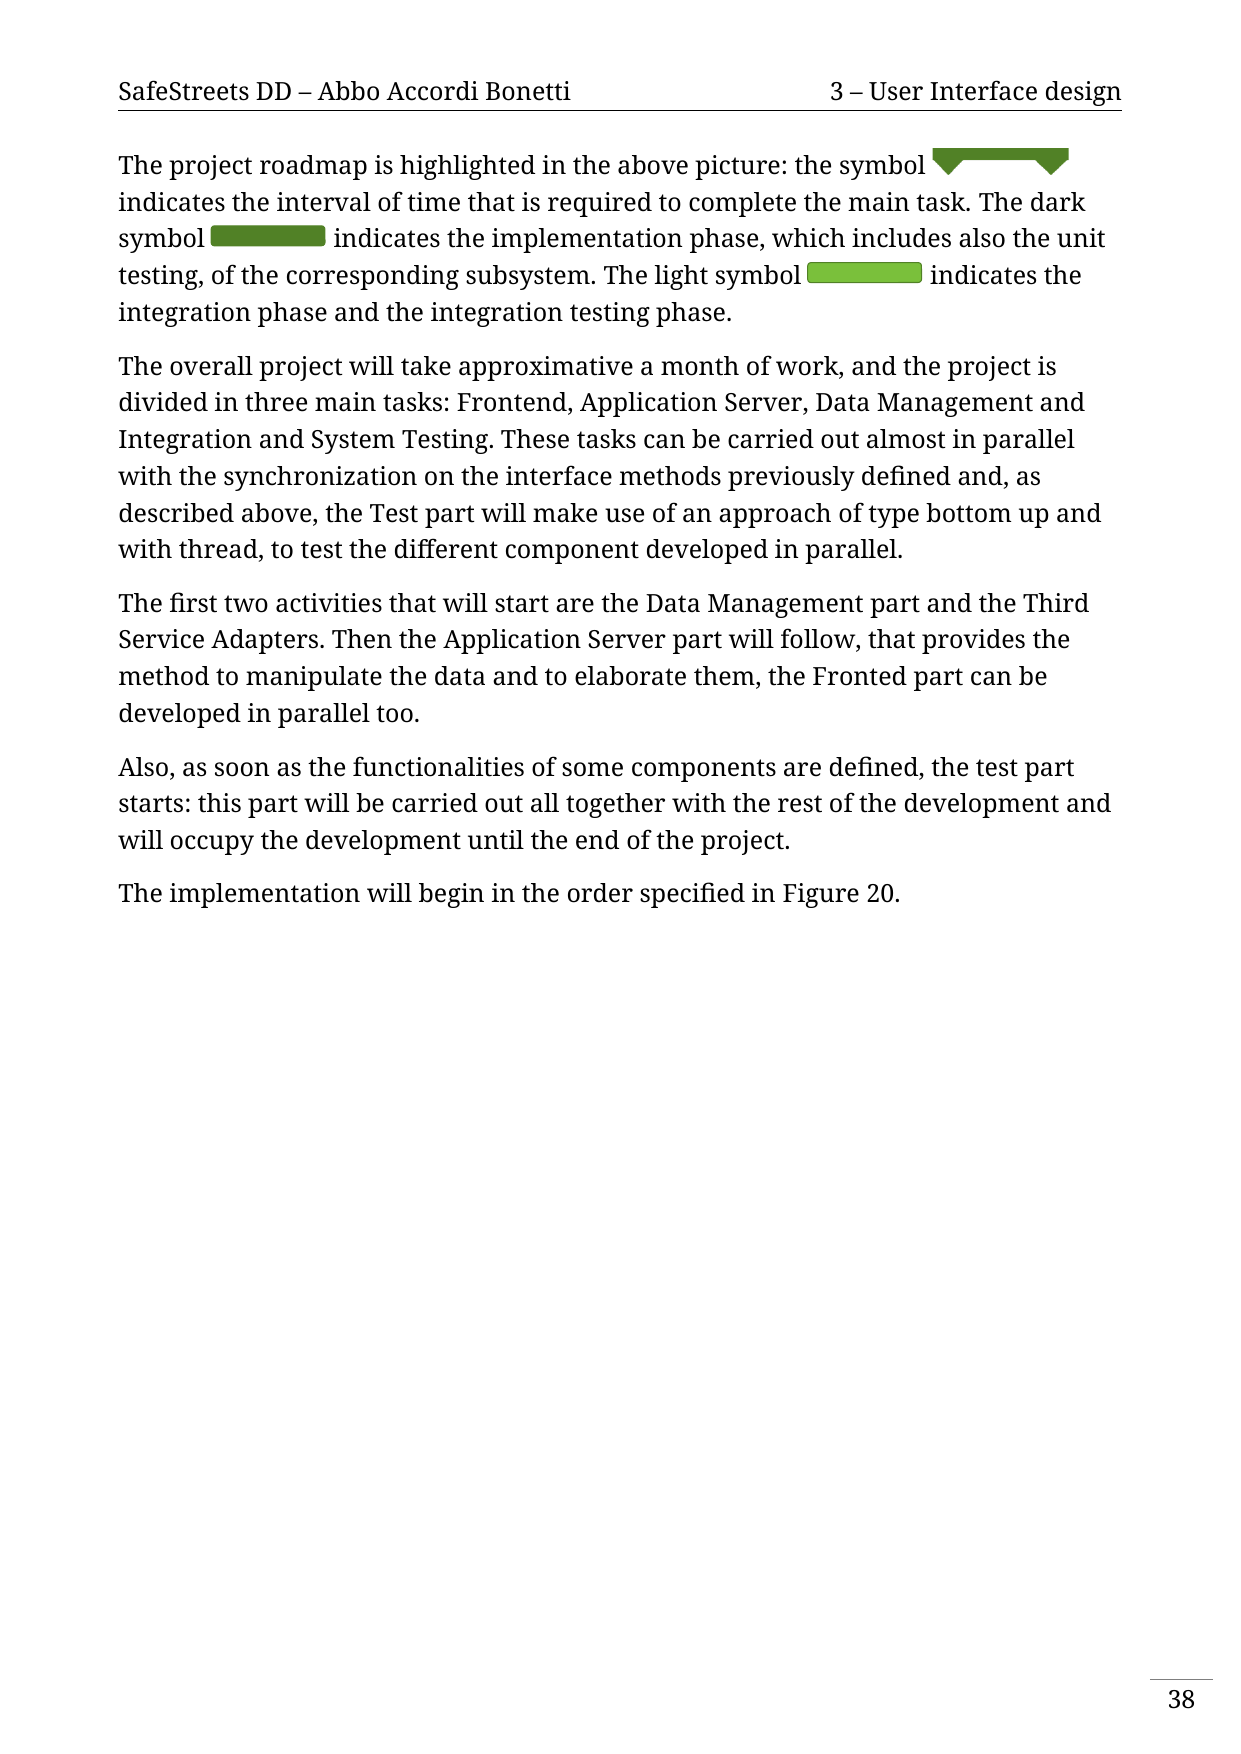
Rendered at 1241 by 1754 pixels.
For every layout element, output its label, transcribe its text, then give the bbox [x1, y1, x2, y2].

text The implementation will begin in the order specified in Figure 19. [118, 876, 1122, 910]
picture [932, 148, 1069, 175]
text The first two activities that will start are the Data Management part and the Third Service Adapters. Then the Application Server part will follow, that provides the method to manipulate the data and to elaborate them, the Fronted part can be developed in parallel too. [118, 585, 1122, 730]
text Also, as soon as the functionalities of some components are defined, the test part starts: this part will be carried out all together with the rest of the development and will occupy the development until the end of the project. [118, 749, 1122, 857]
text The project roadmap is highlighted in the above picture: the symbol indicates the interval of time that is required to complete the main task. The dark symbol indicates the implementation phase, which includes also the unit testing, of the corresponding subsystem. The light symbol indicates the integration phase and the integration testing phase. [118, 148, 1122, 329]
text The overall project will take approximative a month of work, and the project is divided in three main tasks: Frontend, Application Server, Data Management and Integration and System Testing. These tasks can be carried out almost in parallel with the synchronization on the interface methods previously defined and, as described above, the Test part will make use of an approach of type bottom up and with thread, to test the different component developed in parallel. [118, 348, 1122, 566]
